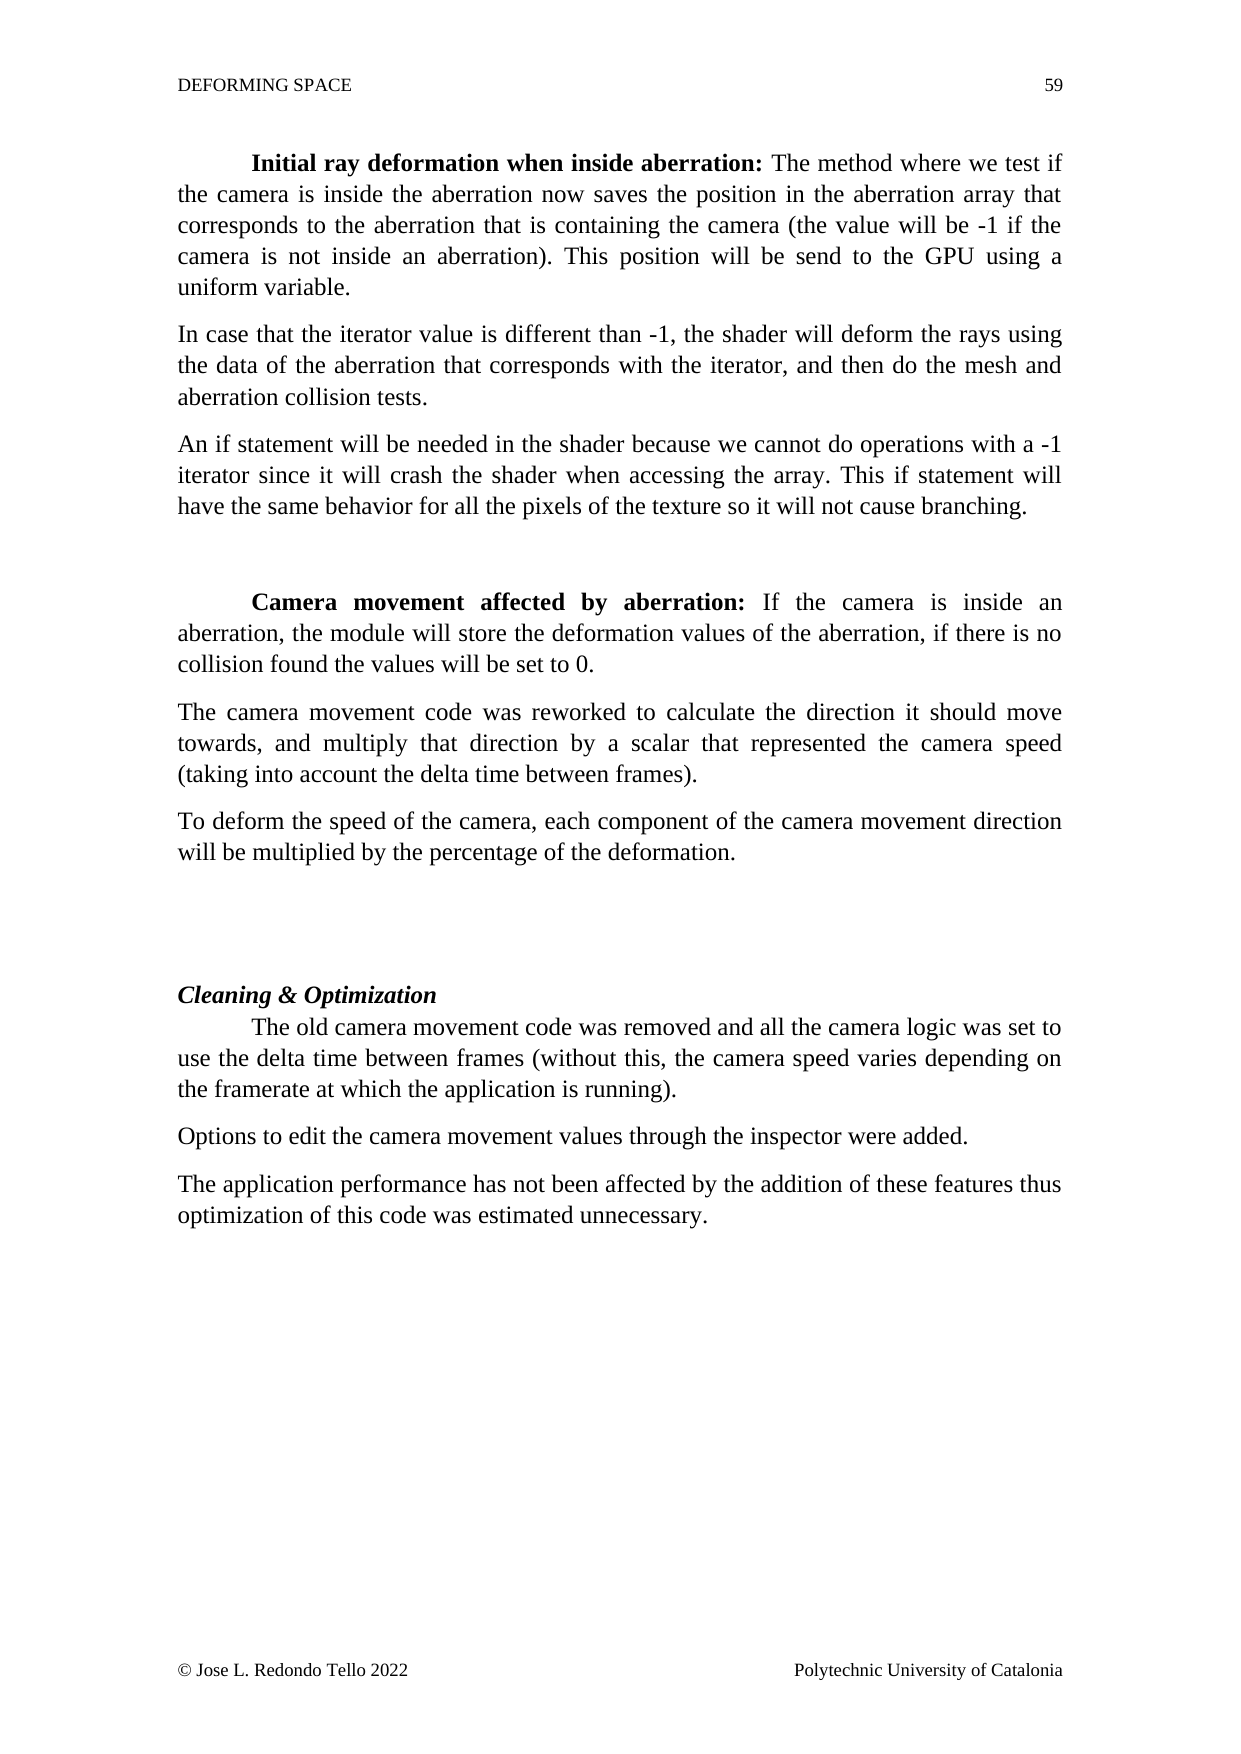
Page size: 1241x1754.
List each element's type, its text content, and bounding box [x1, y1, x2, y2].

text In case that the iterator value is different than -1, the shader will deform the rays using the data of the aberration that corresponds with the iterator, and then do the mesh and aberration collision tests. [177, 319, 1063, 410]
text Camera movement affected by aberration: If the camera is inside an aberration, the module will store the deformation values of the aberration, if there is no collision found the values will be set to 0. [177, 587, 1063, 678]
text Options to edit the camera movement values through the inspector were added. [177, 1121, 1063, 1150]
subtitle Cleaning & Optimization [177, 981, 1063, 1009]
text The old camera movement code was removed and all the camera logic was set to use the delta time between frames (without this, the camera speed varies depending on the framerate at which the application is running). [177, 1012, 1063, 1102]
text The camera movement code was reworked to calculate the direction it should move towards, and multiply that direction by a scalar that represented the camera speed (taking into account the delta time between frames). [177, 697, 1063, 787]
text To deform the speed of the camera, each component of the camera movement direction will be multiplied by the percentage of the deformation. [177, 806, 1063, 866]
text An if statement will be needed in the shader because we cannot do operations with a -1 iterator since it will crash the shader when accessing the array. This if statement will have the same behavior for all the pixels of the texture so it will not cause branching. [177, 429, 1063, 520]
text The application performance has not been affected by the addition of these features thus optimization of this code was estimated unnecessary. [177, 1169, 1063, 1229]
text Initial ray deformation when inside aberration: The method where we test if the camera is inside the aberration now saves the position in the aberration array that corresponds to the aberration that is containing the camera (the value will be -1 if the camera is not inside an aberration). This position will be send to the GPU using a uniform variable. [177, 148, 1063, 301]
